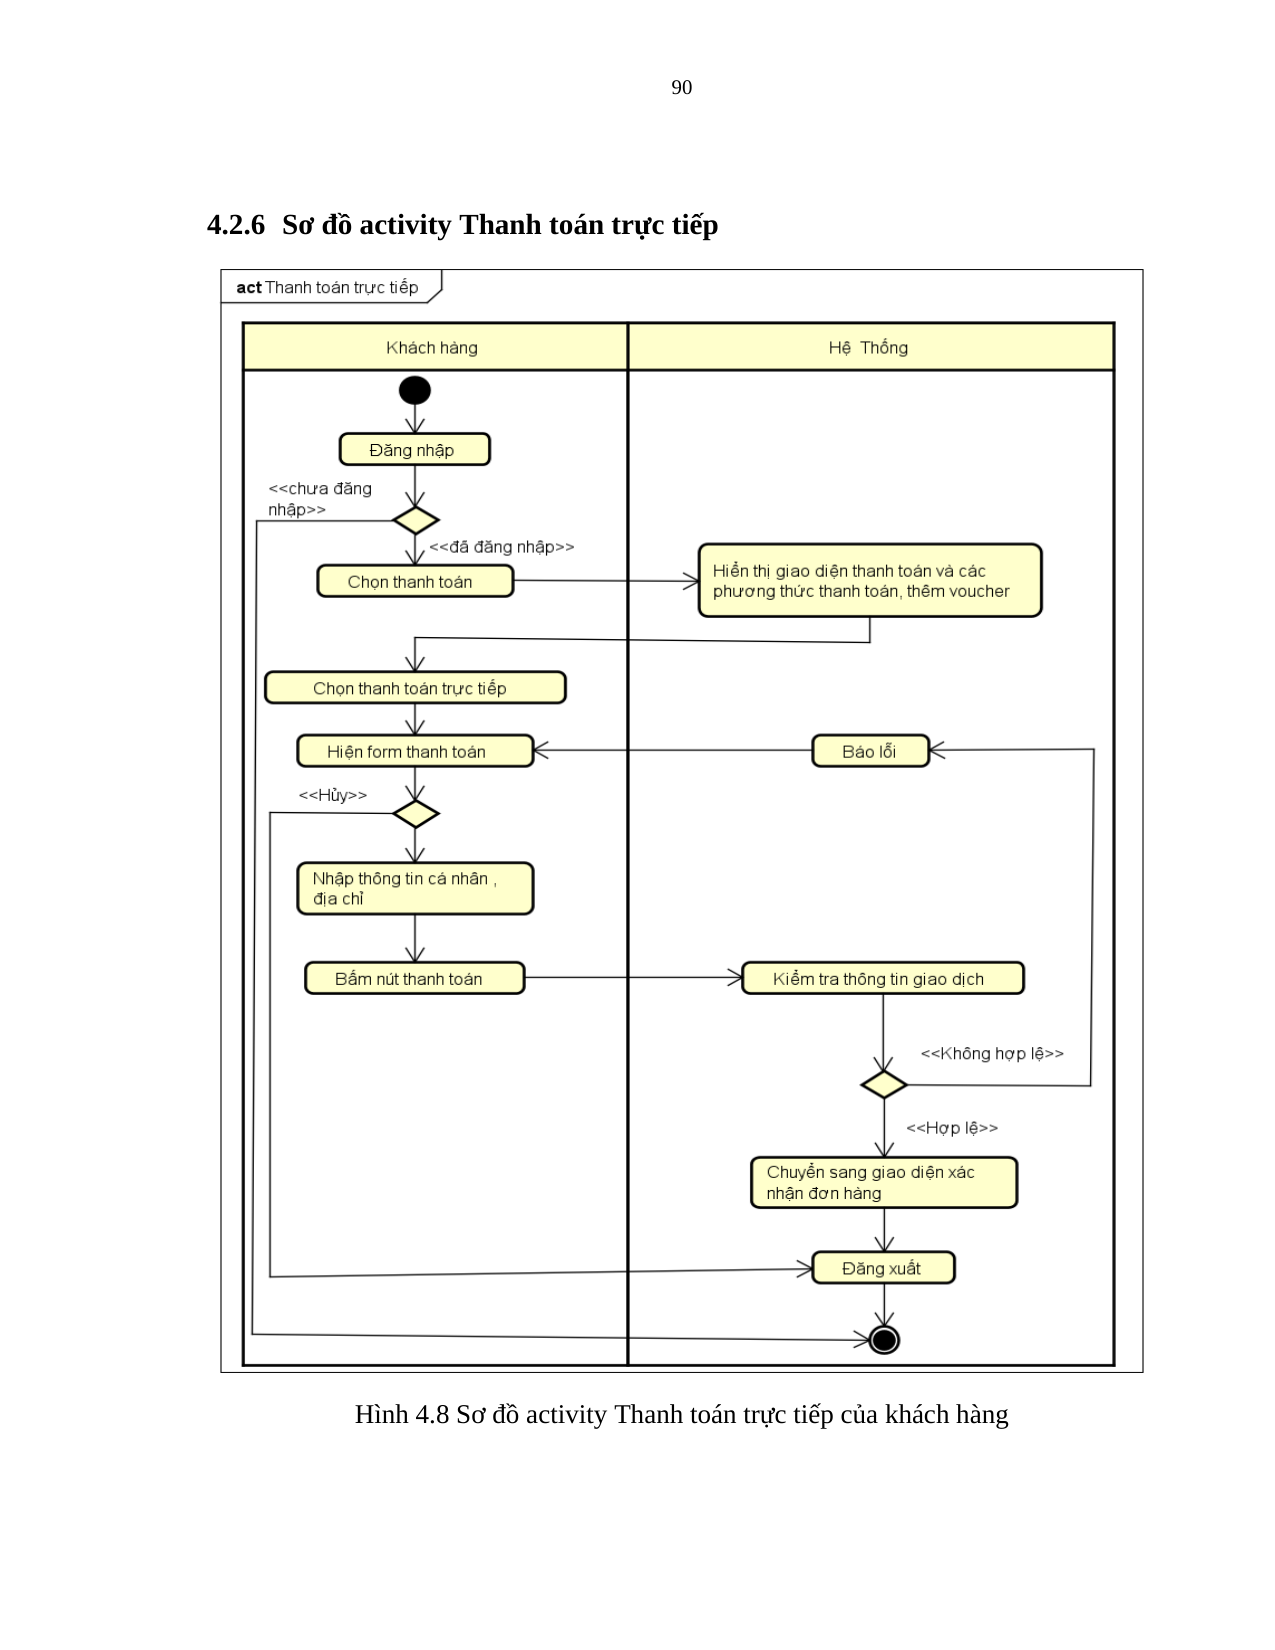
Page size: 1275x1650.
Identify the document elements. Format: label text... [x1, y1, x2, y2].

picture [206, 257, 1157, 1384]
subtitle Sơ đồ activity Thanh toán trực tiếp [207, 207, 1157, 240]
